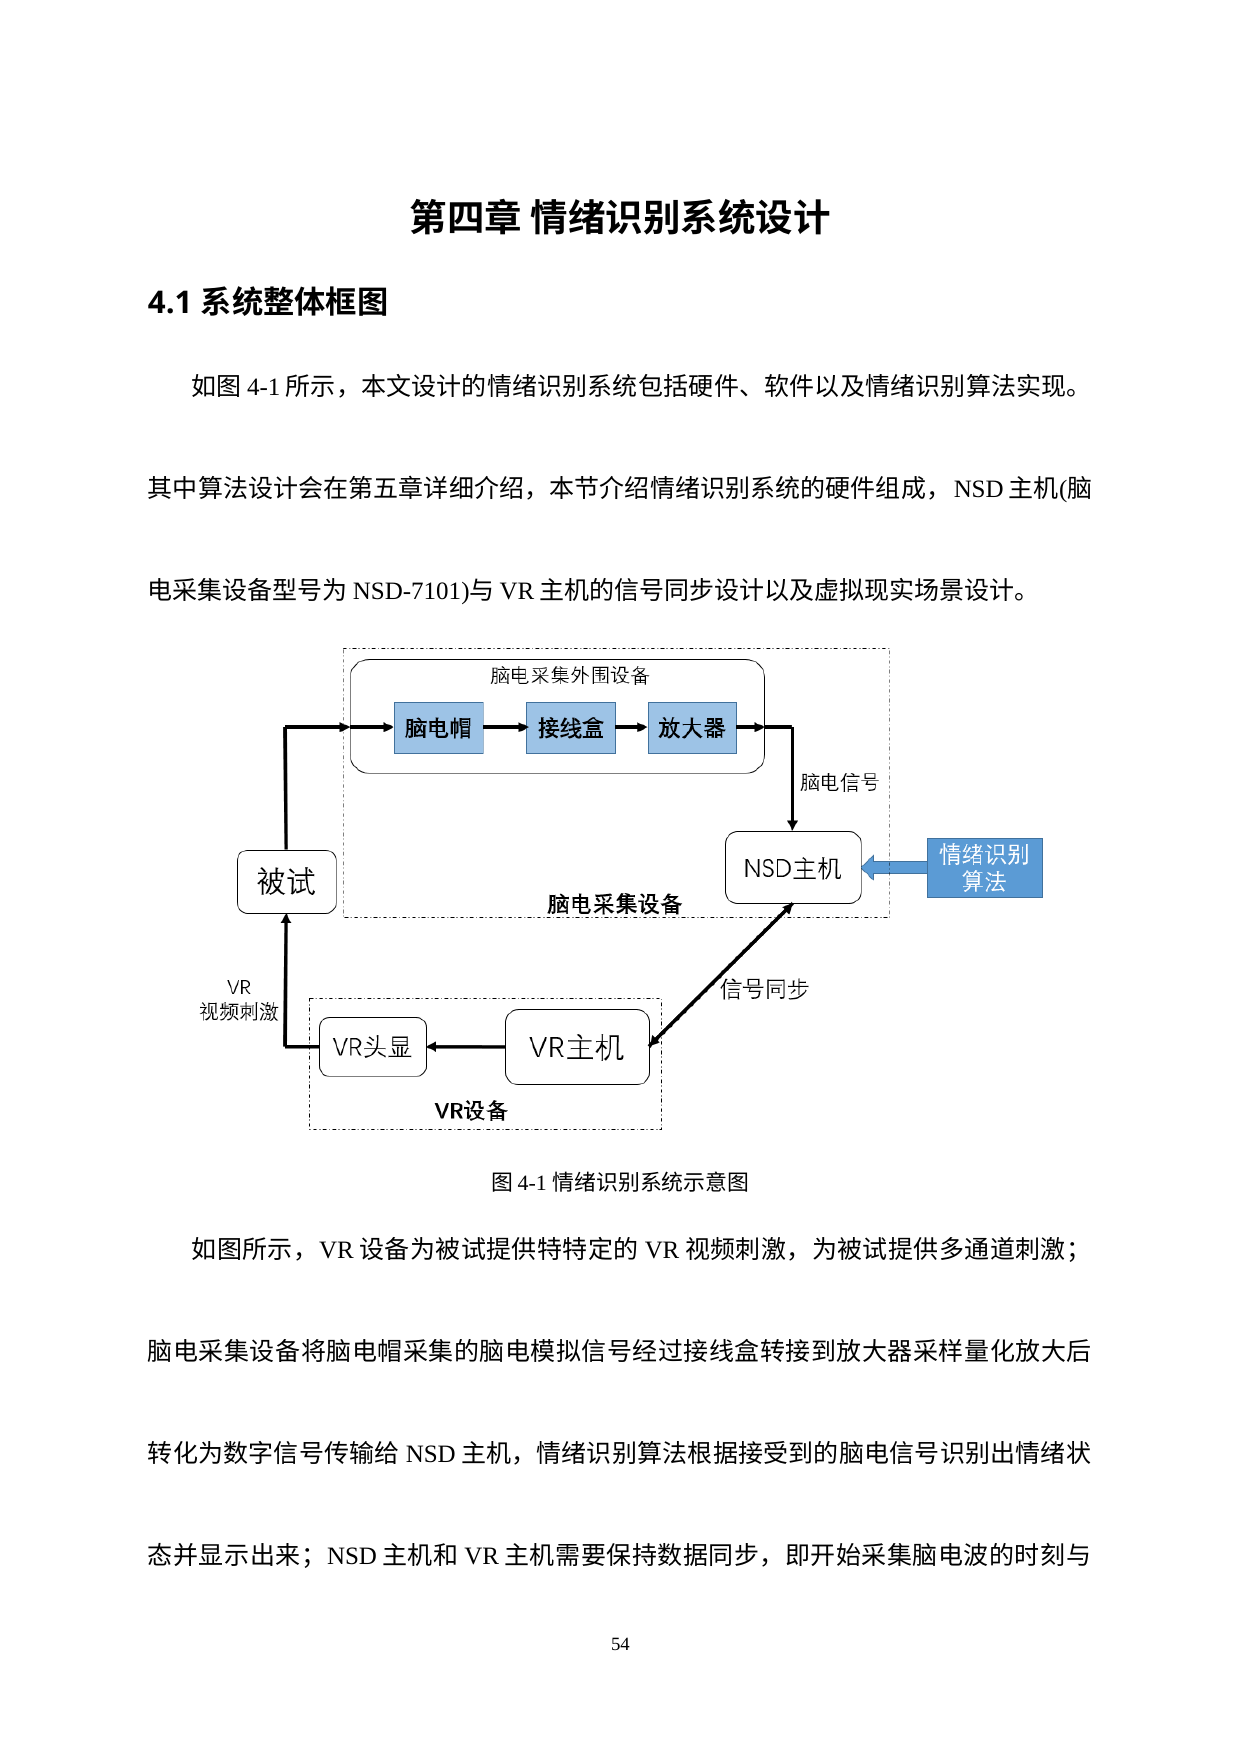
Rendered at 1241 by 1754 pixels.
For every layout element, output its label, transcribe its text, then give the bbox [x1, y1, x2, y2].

picture [190, 640, 1050, 1140]
subtitle 第四章 情绪识别系统设计 [148, 181, 1092, 249]
text 如图4-1所示，本文设计的情绪识别系统包括硬件、软件以及情绪识别算法实现。其中算法设计会在第五章详细介绍，本节介绍情绪识别系统的硬件组成，NSD主机(脑电采集设备型号为NSD-7101)与VR主机的信号同步设计以及虚拟现实场景设计。 [148, 351, 1092, 622]
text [148, 1214, 1092, 1587]
subtitle 4.1 系统整体框图 [148, 266, 1092, 334]
text 图4-1 情绪识别系统示意图 [148, 1164, 1092, 1198]
